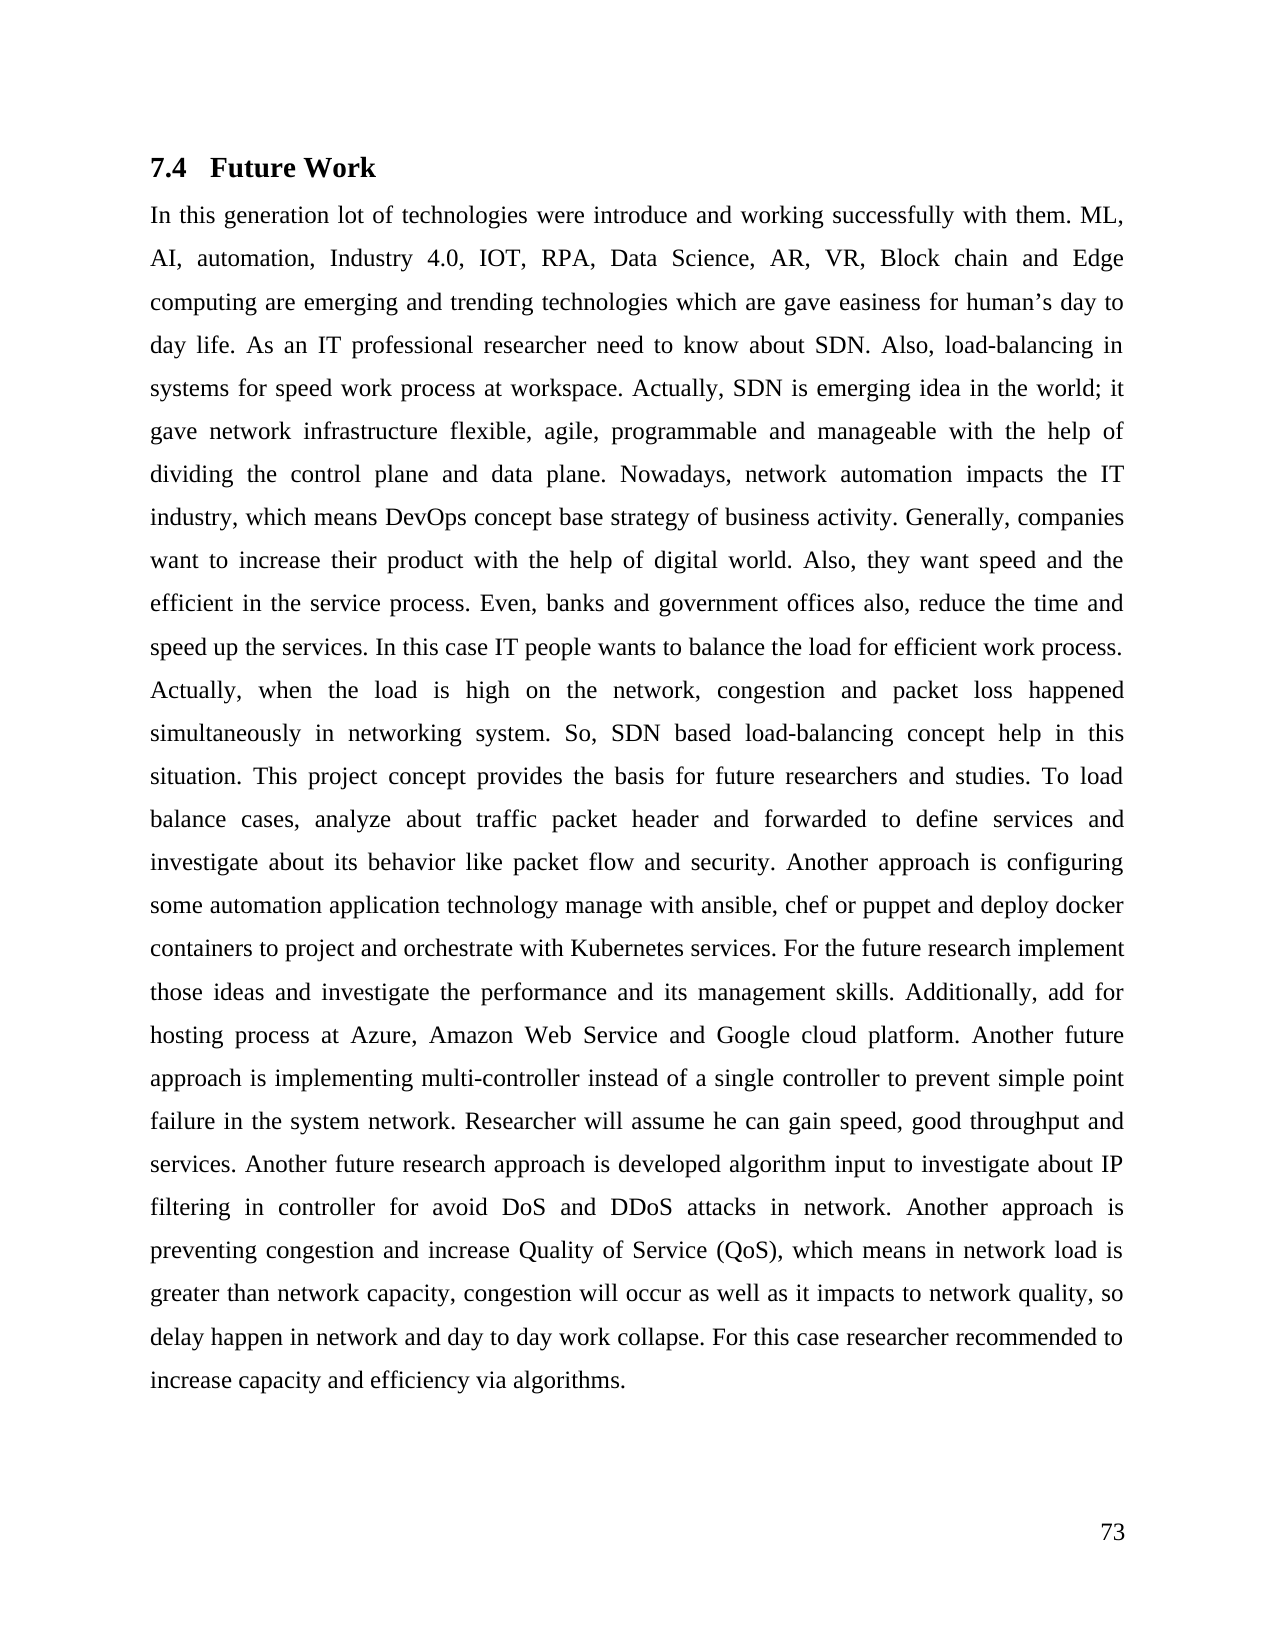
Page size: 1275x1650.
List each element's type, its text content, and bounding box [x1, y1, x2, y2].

subtitle Future Work [150, 150, 1125, 183]
text In this generation lot of technologies were introduce and working successfully with them. ML, AI, automation, Industry 4.0, IOT, RPA, Data Science, AR, VR, Block chain and Edge computing are emerging and trending technologies which are gave easiness for human’s day to day life. As an IT professional researcher need to know about SDN. Also, load-balancing in systems for speed work process at workspace. Actually, SDN is emerging idea in the world; it gave network infrastructure flexible, agile, programmable and manageable with the help of dividing the control plane and data plane. Nowadays, network automation impacts the IT industry, which means DevOps concept base strategy of business activity. Generally, companies want to increase their product with the help of digital world. Also, they want speed and the efficient in the service process. Even, banks and government offices also, reduce the time and speed up the services. In this case IT people wants to balance the load for efficient work process. Actually, when the load is high on the network, congestion and packet loss happened simultaneously in networking system. So, SDN based load-balancing concept help in this situation. This project concept provides the basis for future researchers and studies. To load balance cases, analyze about traffic packet header and forwarded to define services and investigate about its behavior like packet flow and security. Another approach is configuring some automation application technology manage with ansible, chef or puppet and deploy docker containers to project and orchestrate with Kubernetes services. For the future research implement those ideas and investigate the performance and its management skills. Additionally, add for hosting process at Azure, Amazon Web Service and Google cloud platform. Another future approach is implementing multi-controller instead of a single controller to prevent simple point failure in the system network. Researcher will assume he can gain speed, good throughput and services. Another future research approach is developed algorithm input to investigate about IP filtering in controller for avoid DoS and DDoS attacks in network. Another approach is preventing congestion and increase Quality of Service (QoS), which means in network load is greater than network capacity, congestion will occur as well as it impacts to network quality, so delay happen in network and day to day work collapse. For this case researcher recommended to increase capacity and efficiency via algorithms. [150, 200, 1125, 1393]
